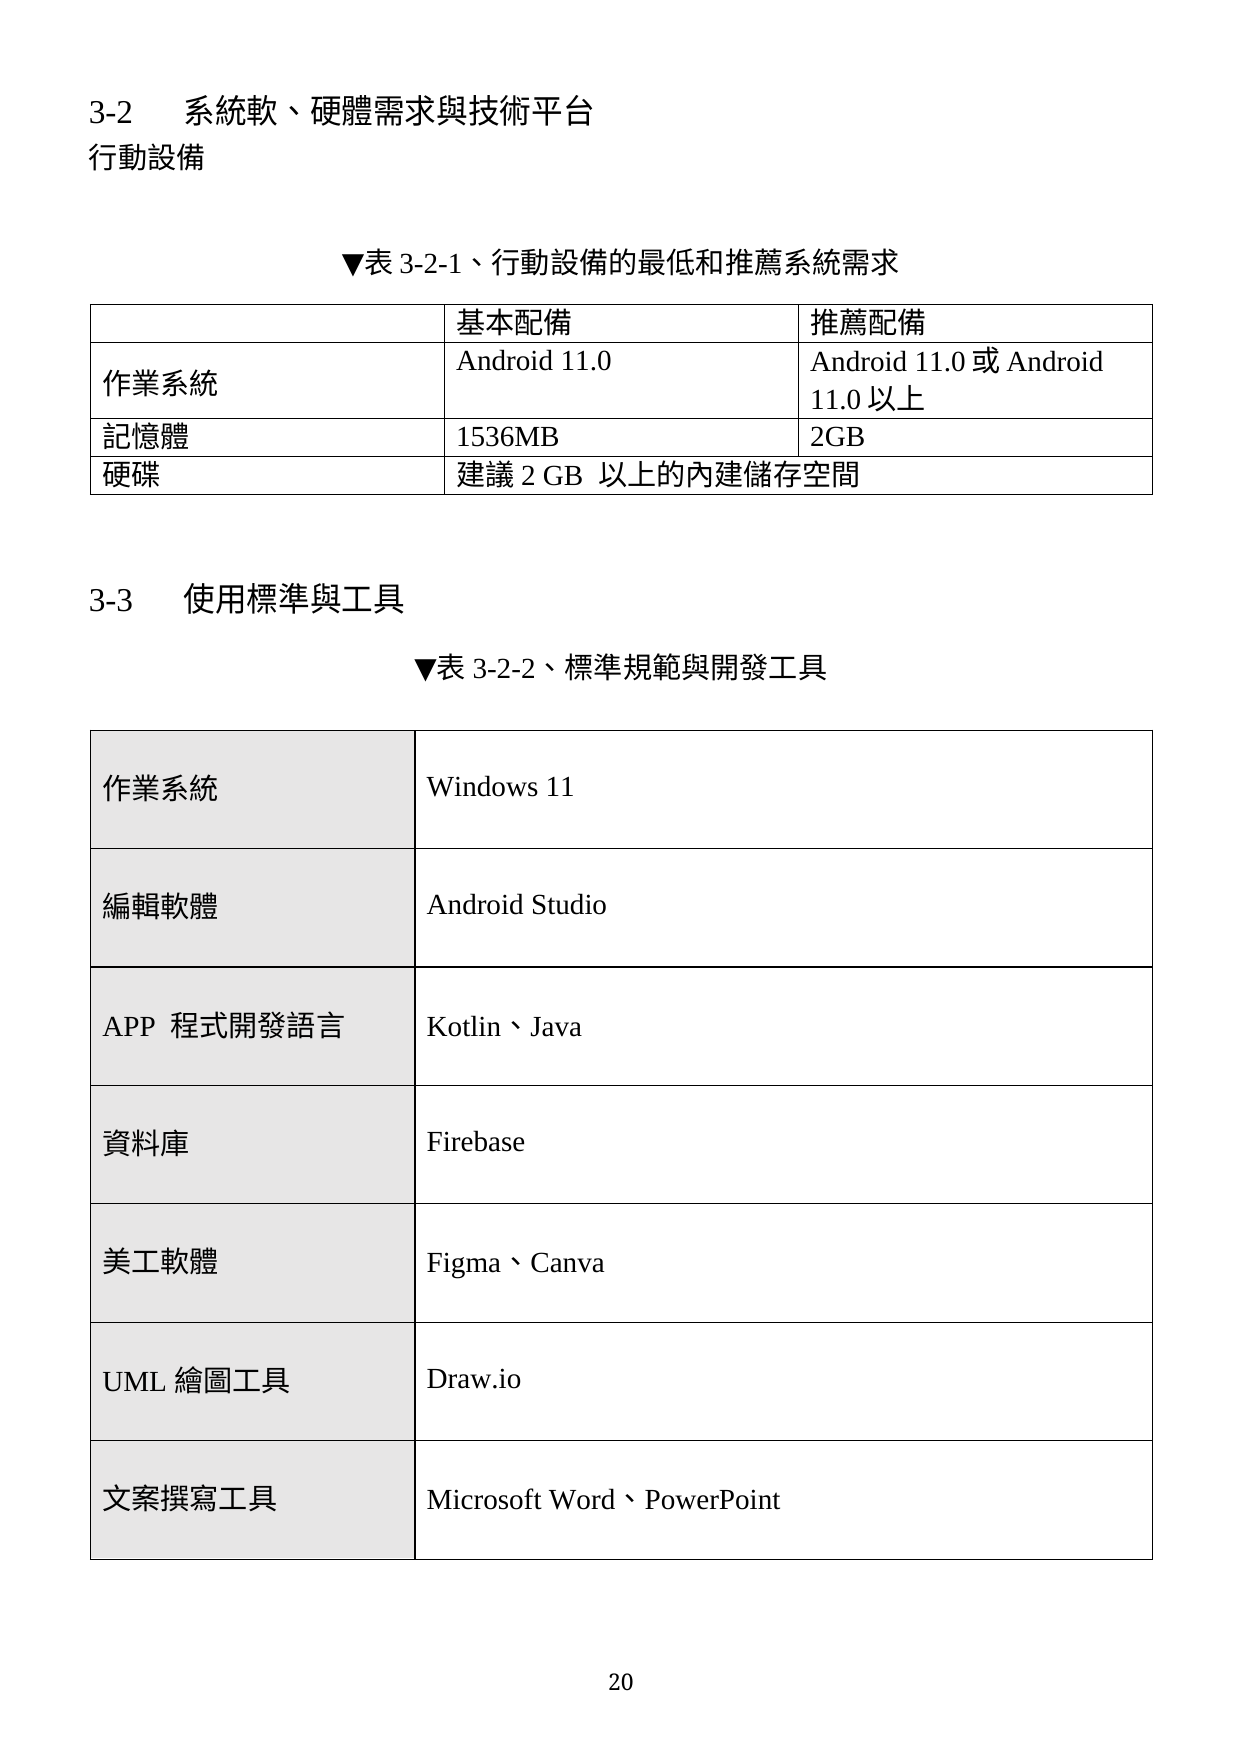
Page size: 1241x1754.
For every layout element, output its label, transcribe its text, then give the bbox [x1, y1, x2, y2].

table_cell Android 11.0 [445, 343, 798, 418]
table_cell Draw.io [416, 1323, 1152, 1440]
table_cell 建議 2 GB 以上的內建儲存空間 [445, 457, 1152, 493]
text 行動設備 [89, 134, 1207, 176]
table_cell 作業系統 [91, 343, 444, 418]
table_cell 2GB [799, 419, 1152, 456]
table_header 基本配備 [445, 305, 798, 342]
table_cell 文案撰寫工具 [91, 1441, 414, 1558]
table_cell Firebase [416, 1086, 1152, 1203]
table_cell Android 11.0或Android 11.0以上 [799, 343, 1152, 418]
subtitle 系統軟、硬體需求與技術平台 [89, 85, 1207, 133]
table_header [91, 305, 444, 342]
text ▼表 3-2-2、標準規範與開發工具 [90, 644, 1151, 687]
table_cell 記憶體 [91, 419, 444, 456]
table_header 作業系統 [91, 731, 414, 848]
table_header 推薦配備 [799, 305, 1152, 342]
table_cell Figma、Canva [416, 1204, 1152, 1322]
text ▼表3-2-1、行動設備的最低和推薦系統需求 [90, 240, 1151, 282]
table_cell 編輯軟體 [91, 849, 414, 966]
table_cell Microsoft Word、PowerPoint [416, 1441, 1152, 1558]
table_cell 美工軟體 [91, 1204, 414, 1322]
subtitle 使用標準與工具 [89, 572, 1207, 621]
table_cell APP 程式開發語言 [91, 968, 414, 1085]
table_cell 1536MB [445, 419, 798, 456]
table_header Windows 11 [416, 731, 1152, 848]
table_cell 硬碟 [91, 457, 444, 493]
table_cell 資料庫 [91, 1086, 414, 1203]
table_cell Kotlin、Java [416, 968, 1152, 1085]
table_cell Android Studio [416, 849, 1152, 966]
table_cell UML 繪圖工具 [91, 1323, 414, 1440]
